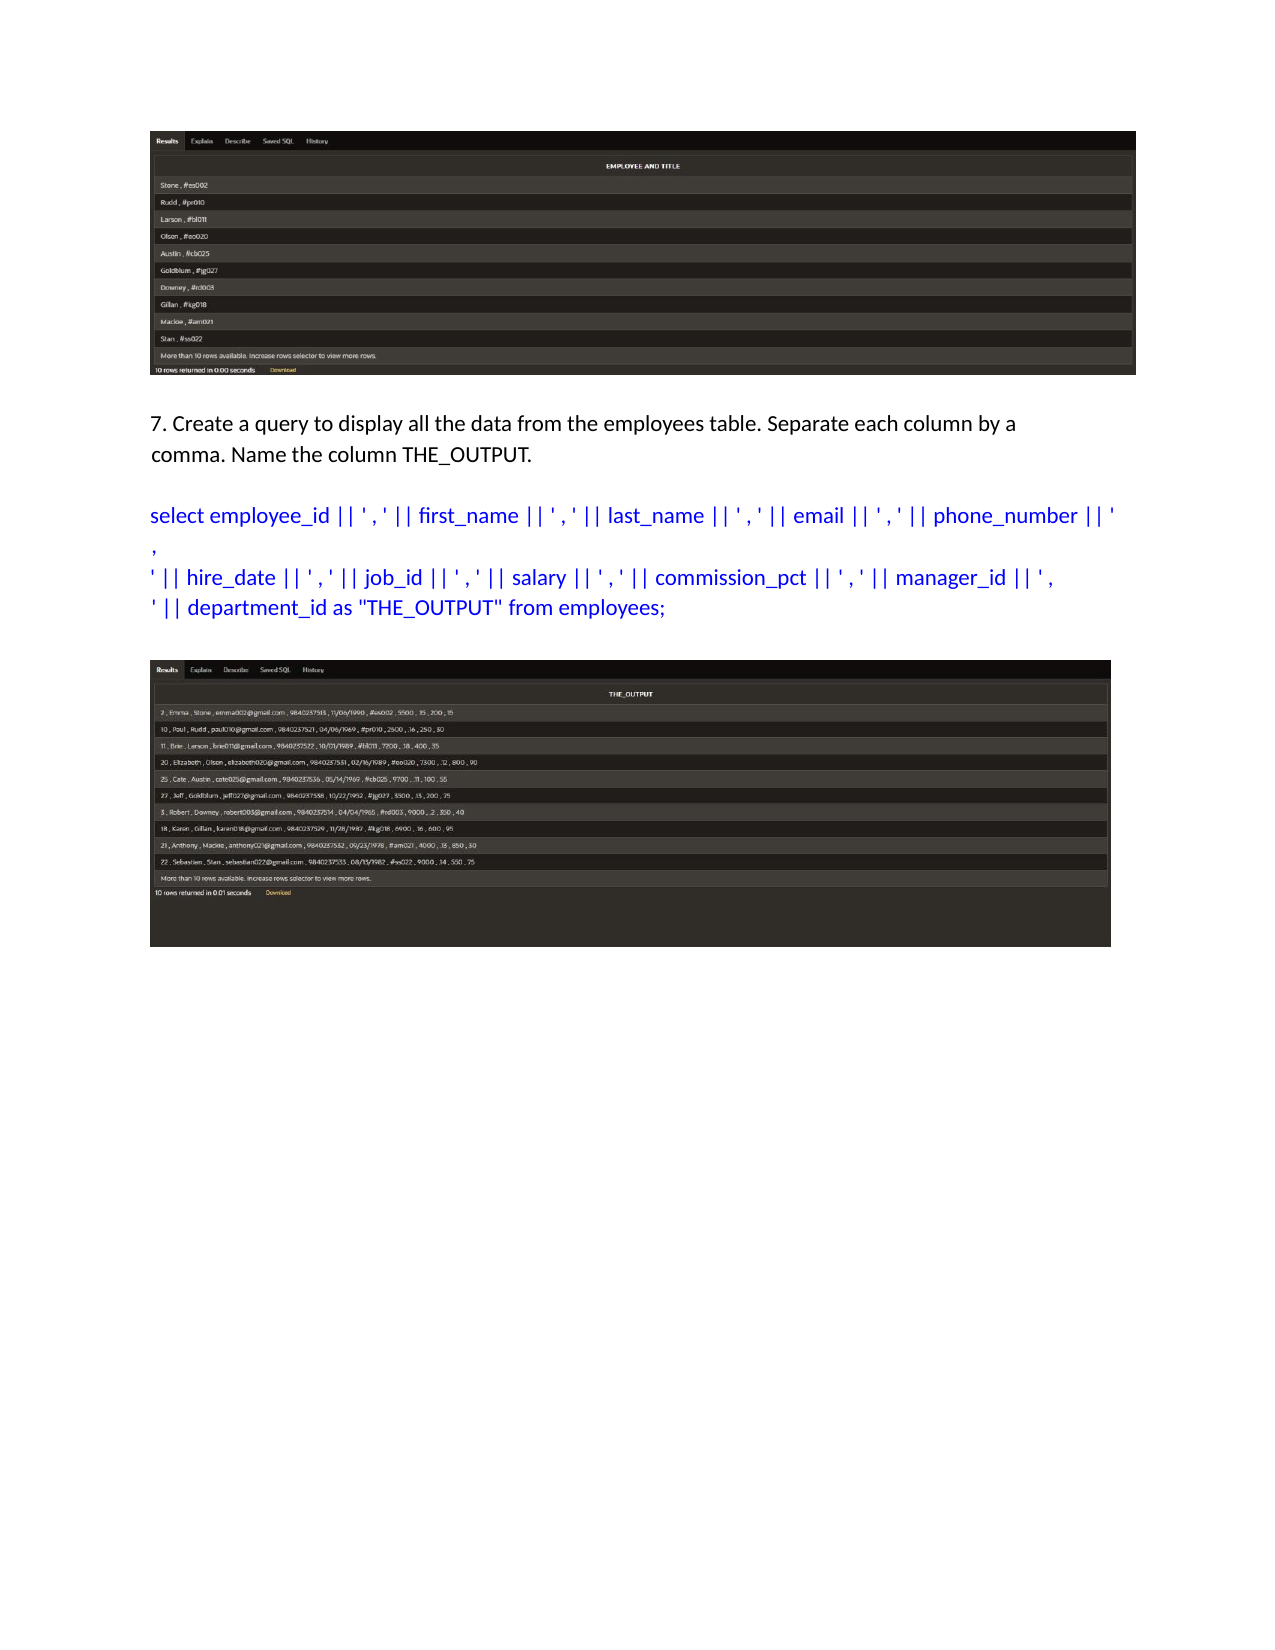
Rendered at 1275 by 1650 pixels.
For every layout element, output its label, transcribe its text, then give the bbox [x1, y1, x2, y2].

picture [150, 131, 1136, 375]
text ' || hire_date || ' , ' || job_id || ' , ' || salary || ' , ' || commission_pct || ' , ' || manager_id || ' , ' || department_id as "THE_OUTPUT" from employees; [150, 563, 1064, 621]
picture [150, 660, 1111, 947]
text select employee_id || ' , ' || first_name || ' , ' || last_name || ' , ' || email || ' , ' || phone_number || ' , [150, 501, 1119, 559]
text 7. Create a query to display all the data from the employees table. Separate each column by a comma. Name the column THE_OUTPUT. [150, 409, 1091, 468]
